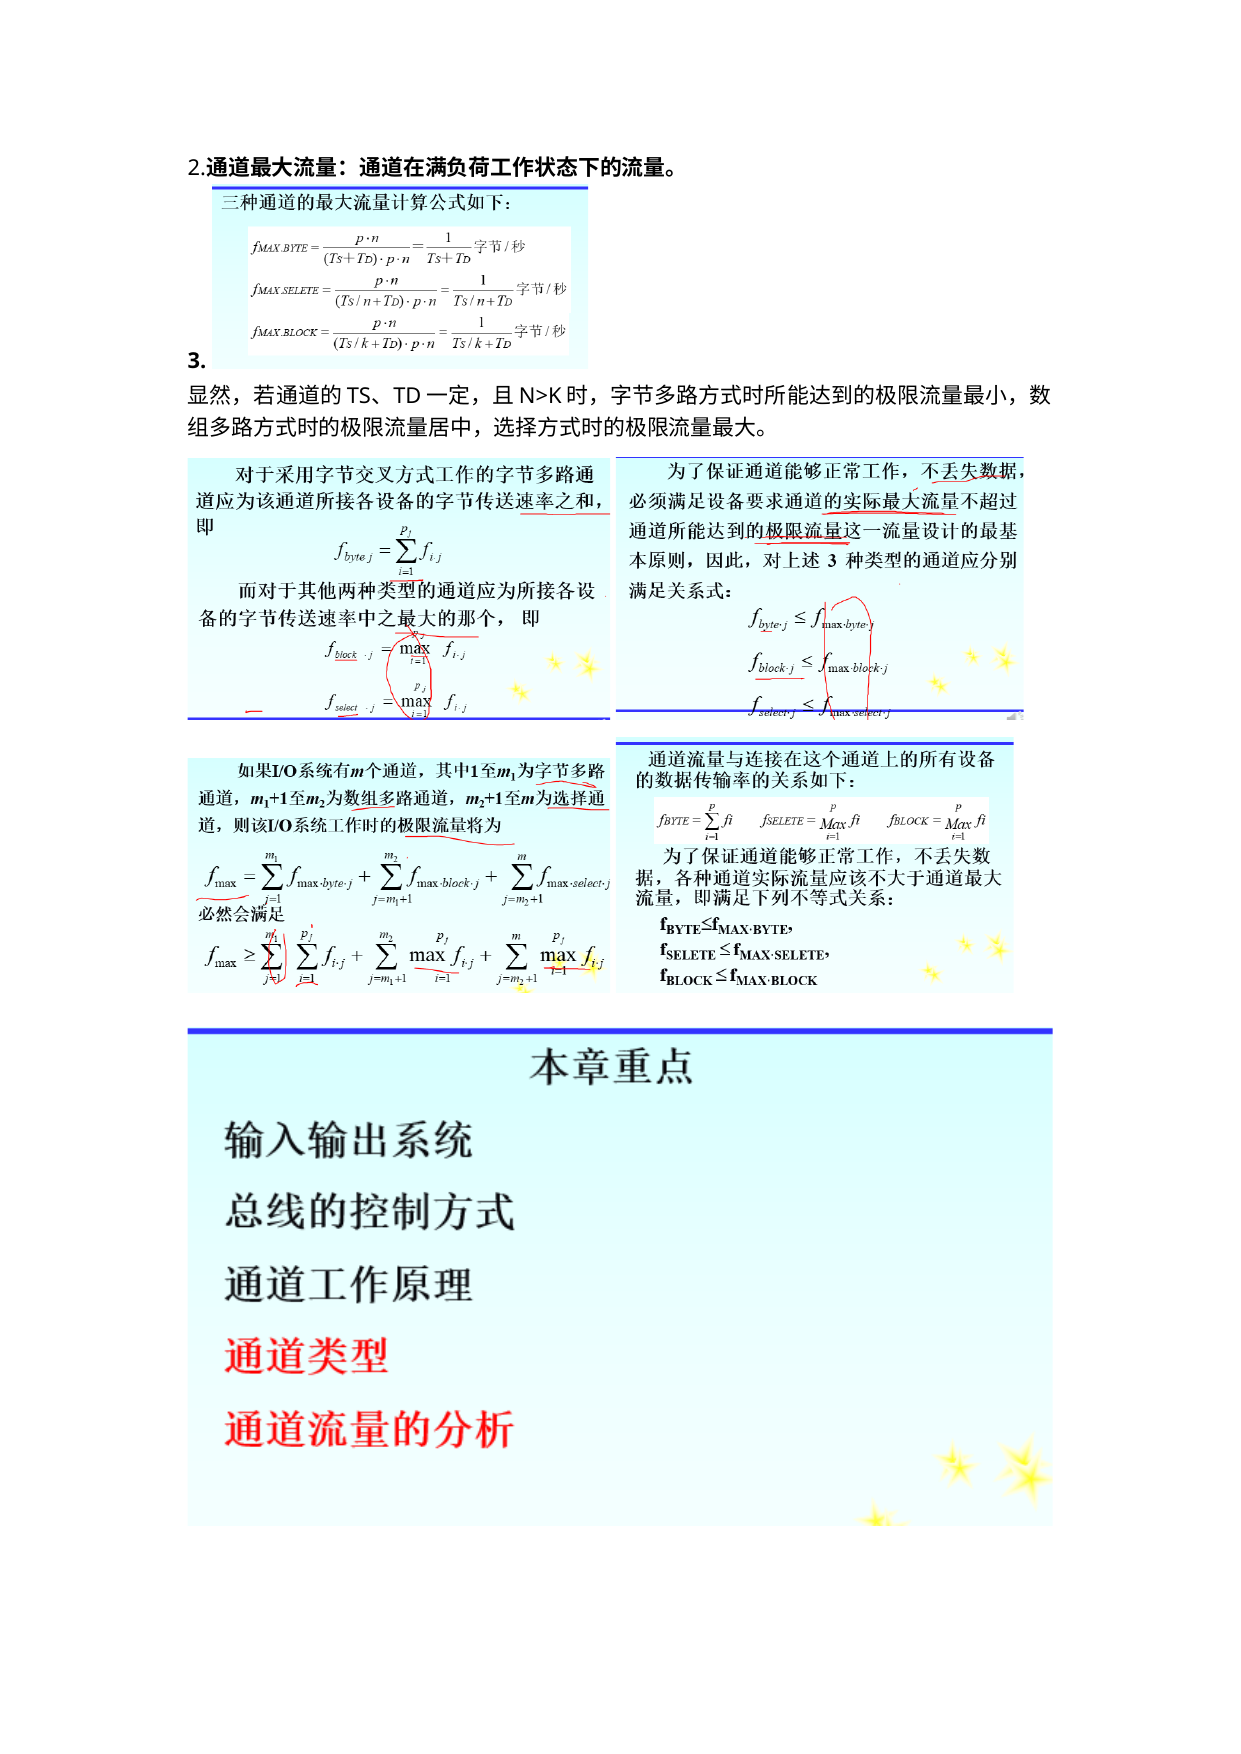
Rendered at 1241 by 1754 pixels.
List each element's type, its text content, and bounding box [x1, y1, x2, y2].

text 显然，若通道的TS、TD一定，且N>K时，字节多路方式时所能达到的极限流量最小，数组多路方式时的极限流量居中，选择方式时的极限流量最大。 [187, 377, 1053, 442]
picture [212, 184, 589, 369]
picture [187, 1027, 1053, 1526]
picture [187, 458, 611, 720]
picture [615, 457, 1024, 720]
text 2.通道最大流量：通道在满负荷工作状态下的流量。 [187, 150, 1053, 182]
picture [615, 737, 1014, 993]
picture [187, 758, 611, 993]
